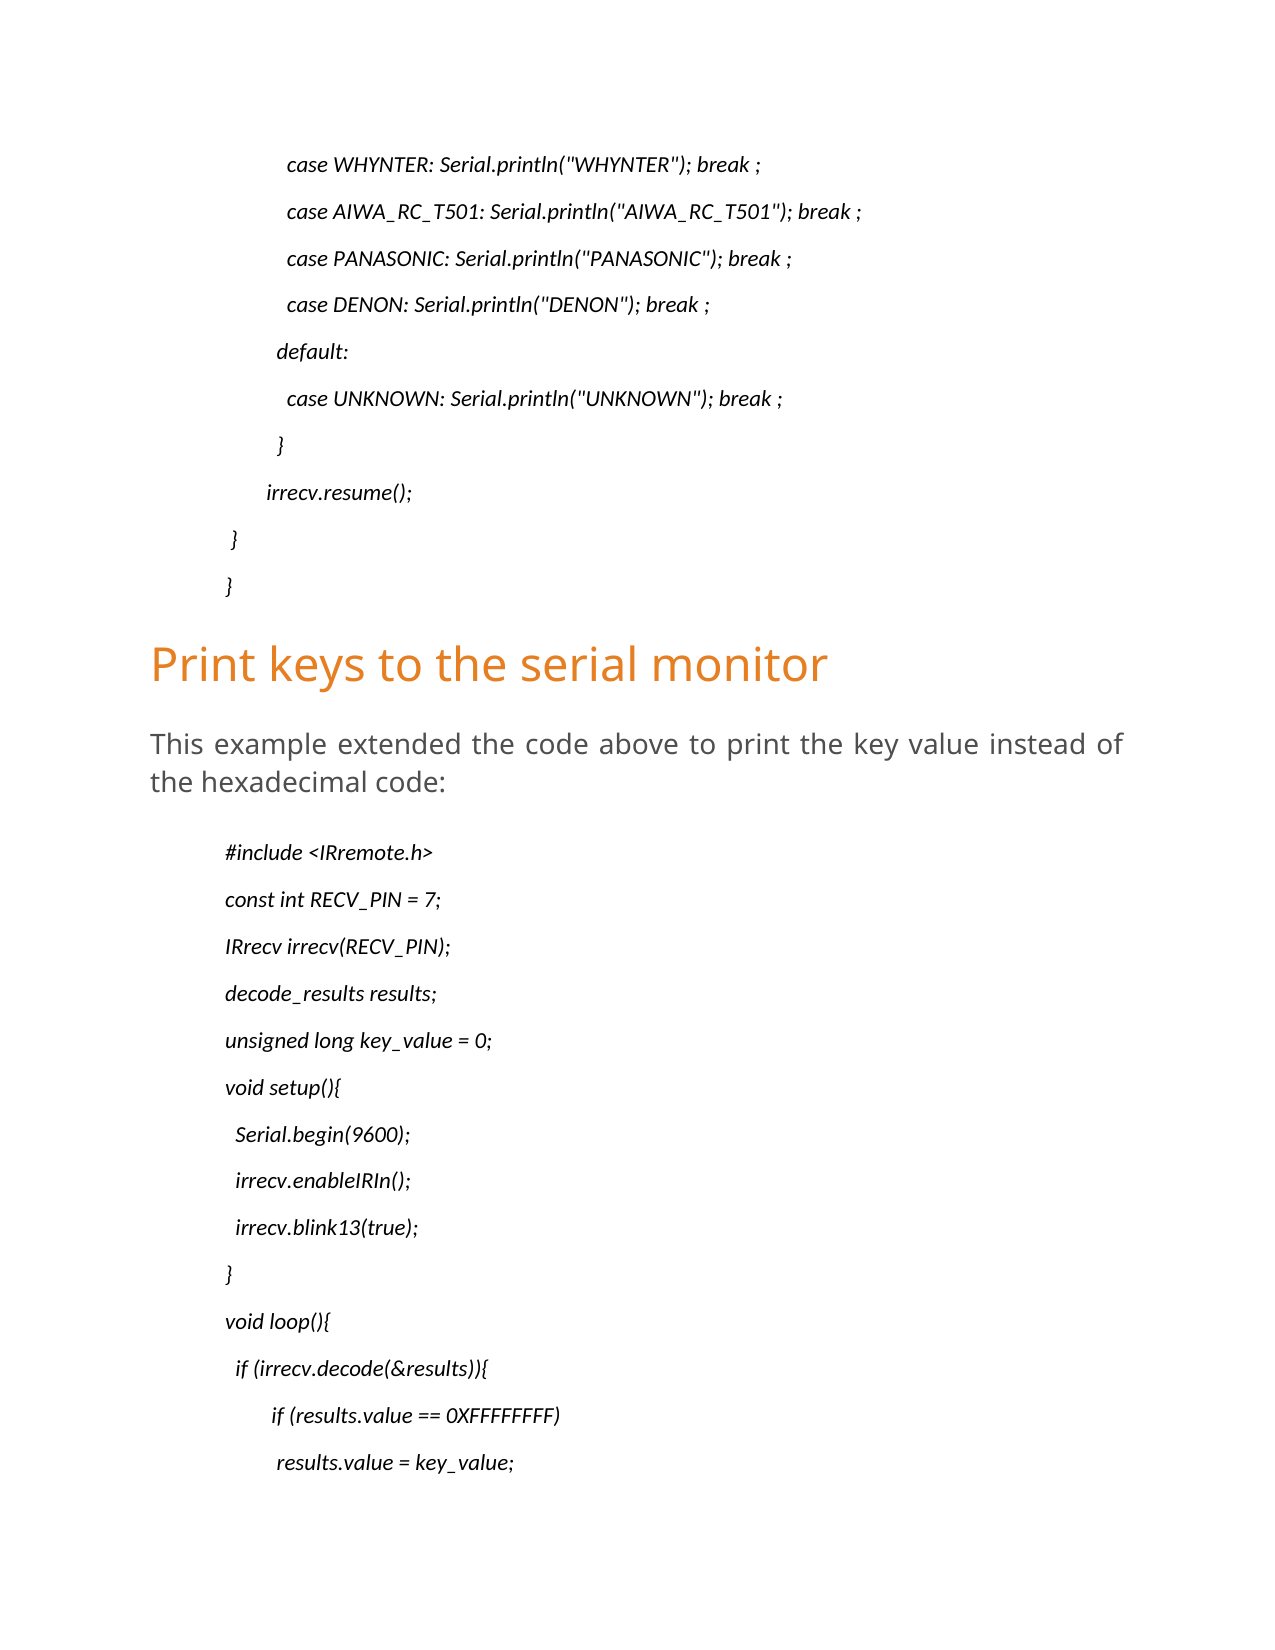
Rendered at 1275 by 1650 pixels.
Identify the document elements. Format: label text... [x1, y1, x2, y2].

text irrecv.enableIRIn(); [225, 1167, 1125, 1194]
text if (results.value == 0XFFFFFFFF) [225, 1401, 1125, 1429]
text IRrecv irrecv(RECV_PIN); [225, 932, 1125, 960]
text Serial.begin(9600); [225, 1120, 1125, 1148]
text irrecv.blink13(true); [225, 1213, 1125, 1241]
text results.value = key_value; [225, 1448, 1125, 1476]
text const int RECV_PIN = 7; [225, 885, 1125, 913]
text } [225, 431, 1125, 459]
text case AIWA_RC_T501: Serial.println("AIWA_RC_T501"); break ; [225, 197, 1125, 225]
text default: [225, 337, 1125, 366]
text void loop(){ [225, 1307, 1125, 1335]
text Print keys to the serial monitor [150, 631, 1125, 695]
text void setup(){ [225, 1073, 1125, 1101]
text irrecv.resume(); [225, 478, 1125, 506]
text } [225, 525, 1125, 553]
text } [225, 1260, 1125, 1288]
text case DENON: Serial.println("DENON"); break ; [225, 291, 1125, 319]
text This example extended the code above to print the key value instead of the hexadecimal code: [150, 724, 1125, 801]
text #include <IRremote.h> [225, 838, 1125, 866]
text decode_results results; [225, 979, 1125, 1007]
text case WHYNTER: Serial.println("WHYNTER"); break ; [225, 150, 1125, 178]
text } [225, 572, 1125, 600]
text case PANASONIC: Serial.println("PANASONIC"); break ; [225, 244, 1125, 272]
text if (irrecv.decode(&results)){ [225, 1354, 1125, 1382]
text unsigned long key_value = 0; [225, 1026, 1125, 1054]
text case UNKNOWN: Serial.println("UNKNOWN"); break ; [225, 384, 1125, 412]
